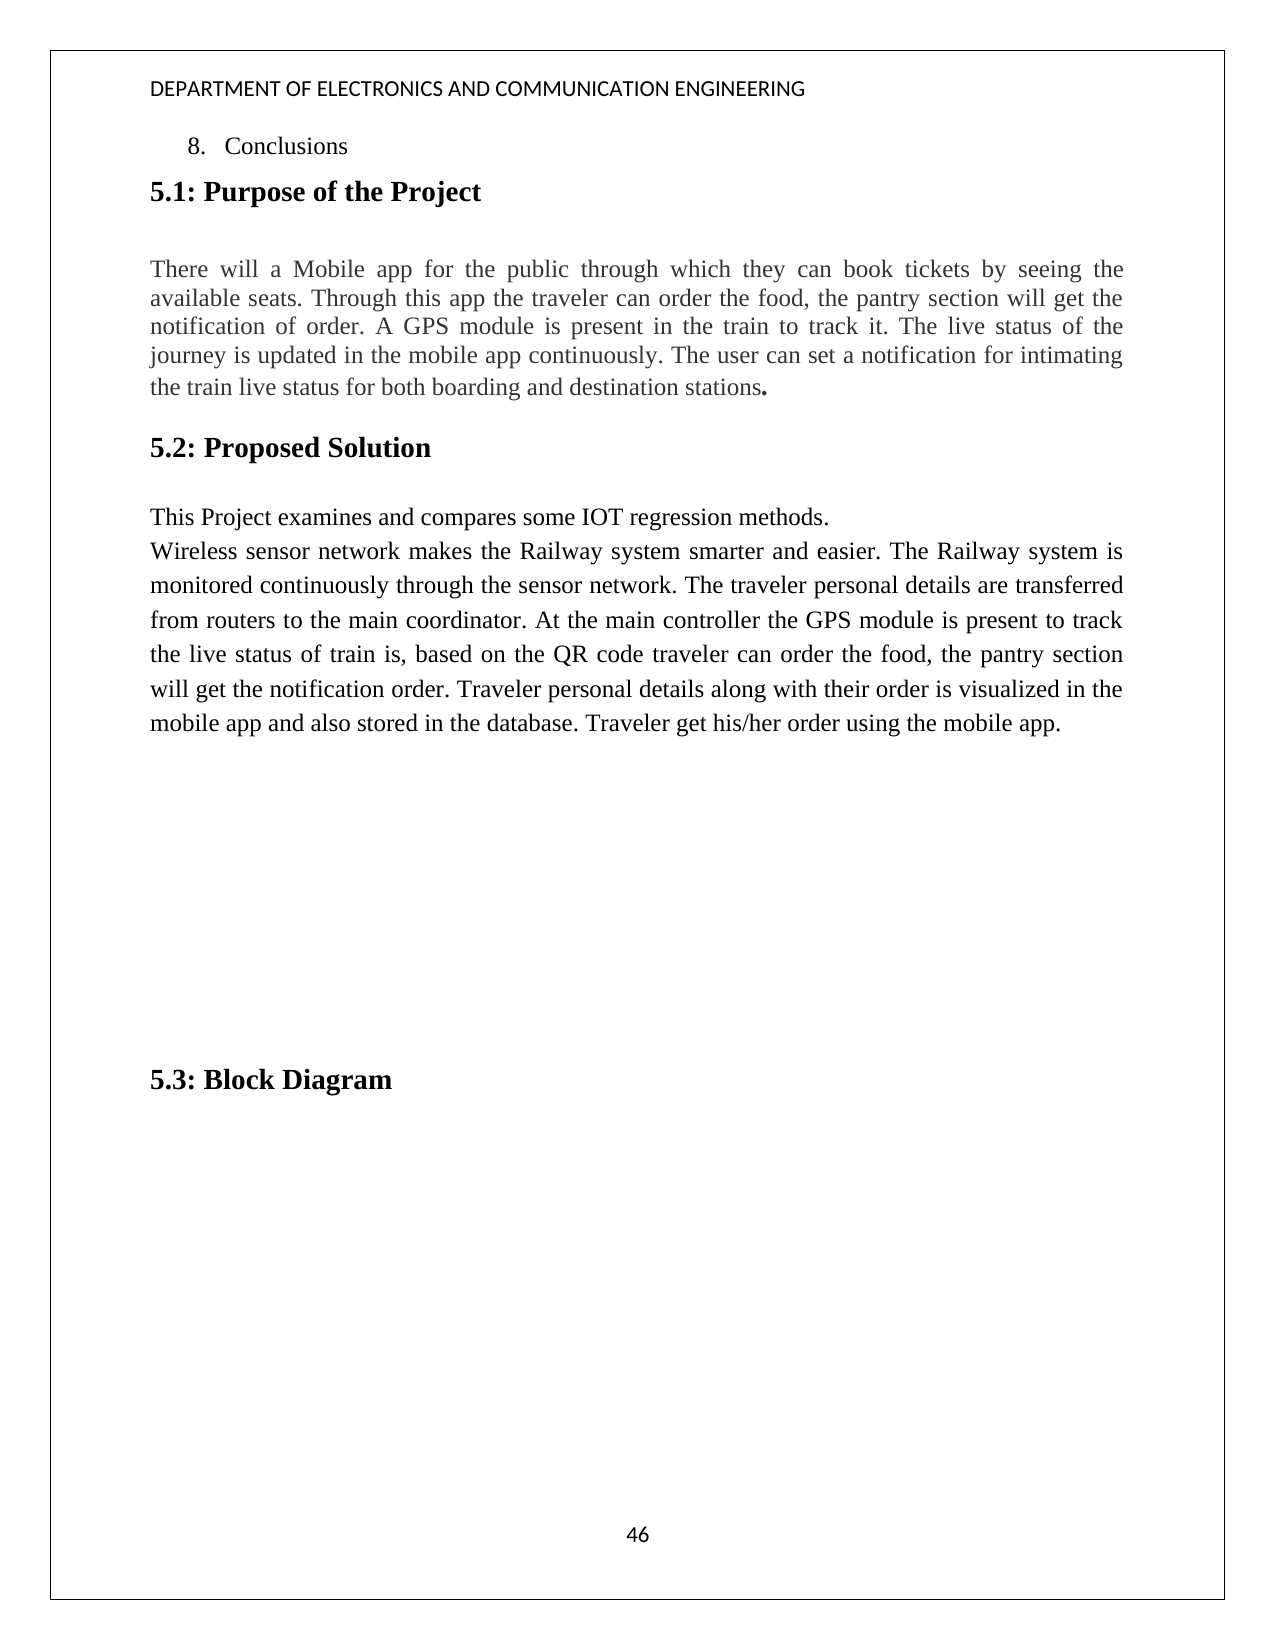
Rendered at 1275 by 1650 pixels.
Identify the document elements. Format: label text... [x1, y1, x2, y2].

subtitle There will a Mobile app for the public through which they can book tickets by seeing the available seats. Through this app the traveler can order the food, the pantry section will get the notification of order. A GPS module is present in the train to track it. The live status of the journey is updated in the mobile app continuously. The user can set a notification for intimating the train live status for both boarding and destination stations. [150, 254, 1125, 401]
text 5.3: Block Diagram [150, 1062, 1125, 1096]
text This Project examines and compares some IOT regression methods. [150, 502, 1125, 530]
text Wireless sensor network makes the Railway system smarter and easier. The Railway system is monitored continuously through the sensor network. The traveler personal details are transferred from routers to the main coordinator. At the main controller the GPS module is present to track the live status of train is, based on the QR code traveler can order the food, the pantry section will get the notification order. Traveler personal details along with their order is visualized in the mobile app and also stored in the database. Traveler get his/her order using the mobile app. [150, 536, 1125, 737]
list Conclusions [187, 131, 1125, 160]
text 5.2: Proposed Solution [150, 430, 1125, 464]
text 5.1: Purpose of the Project [150, 174, 1125, 208]
